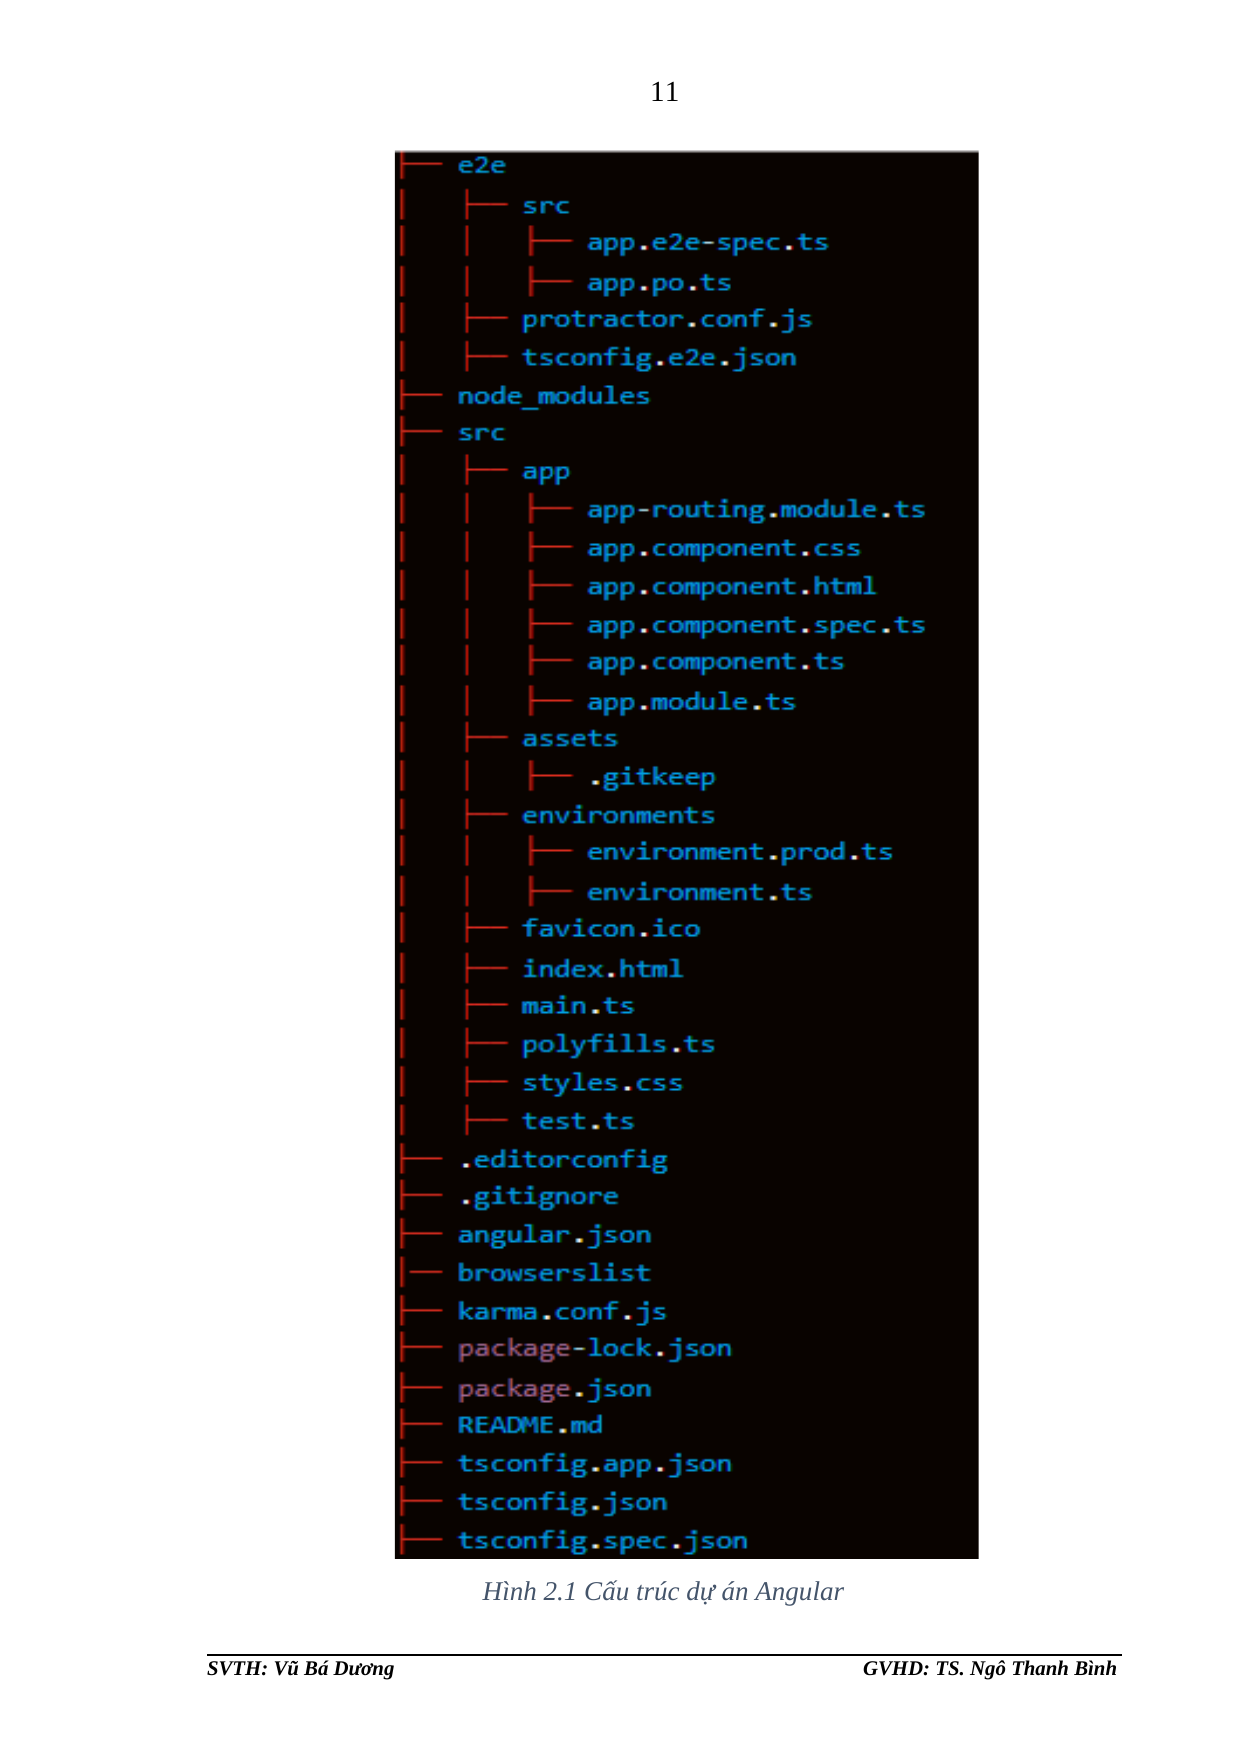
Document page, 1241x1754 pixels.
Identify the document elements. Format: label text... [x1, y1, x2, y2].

picture [394, 147, 979, 1559]
text Hình 2.1 Cấu trúc dự án Angular [207, 1575, 1122, 1606]
